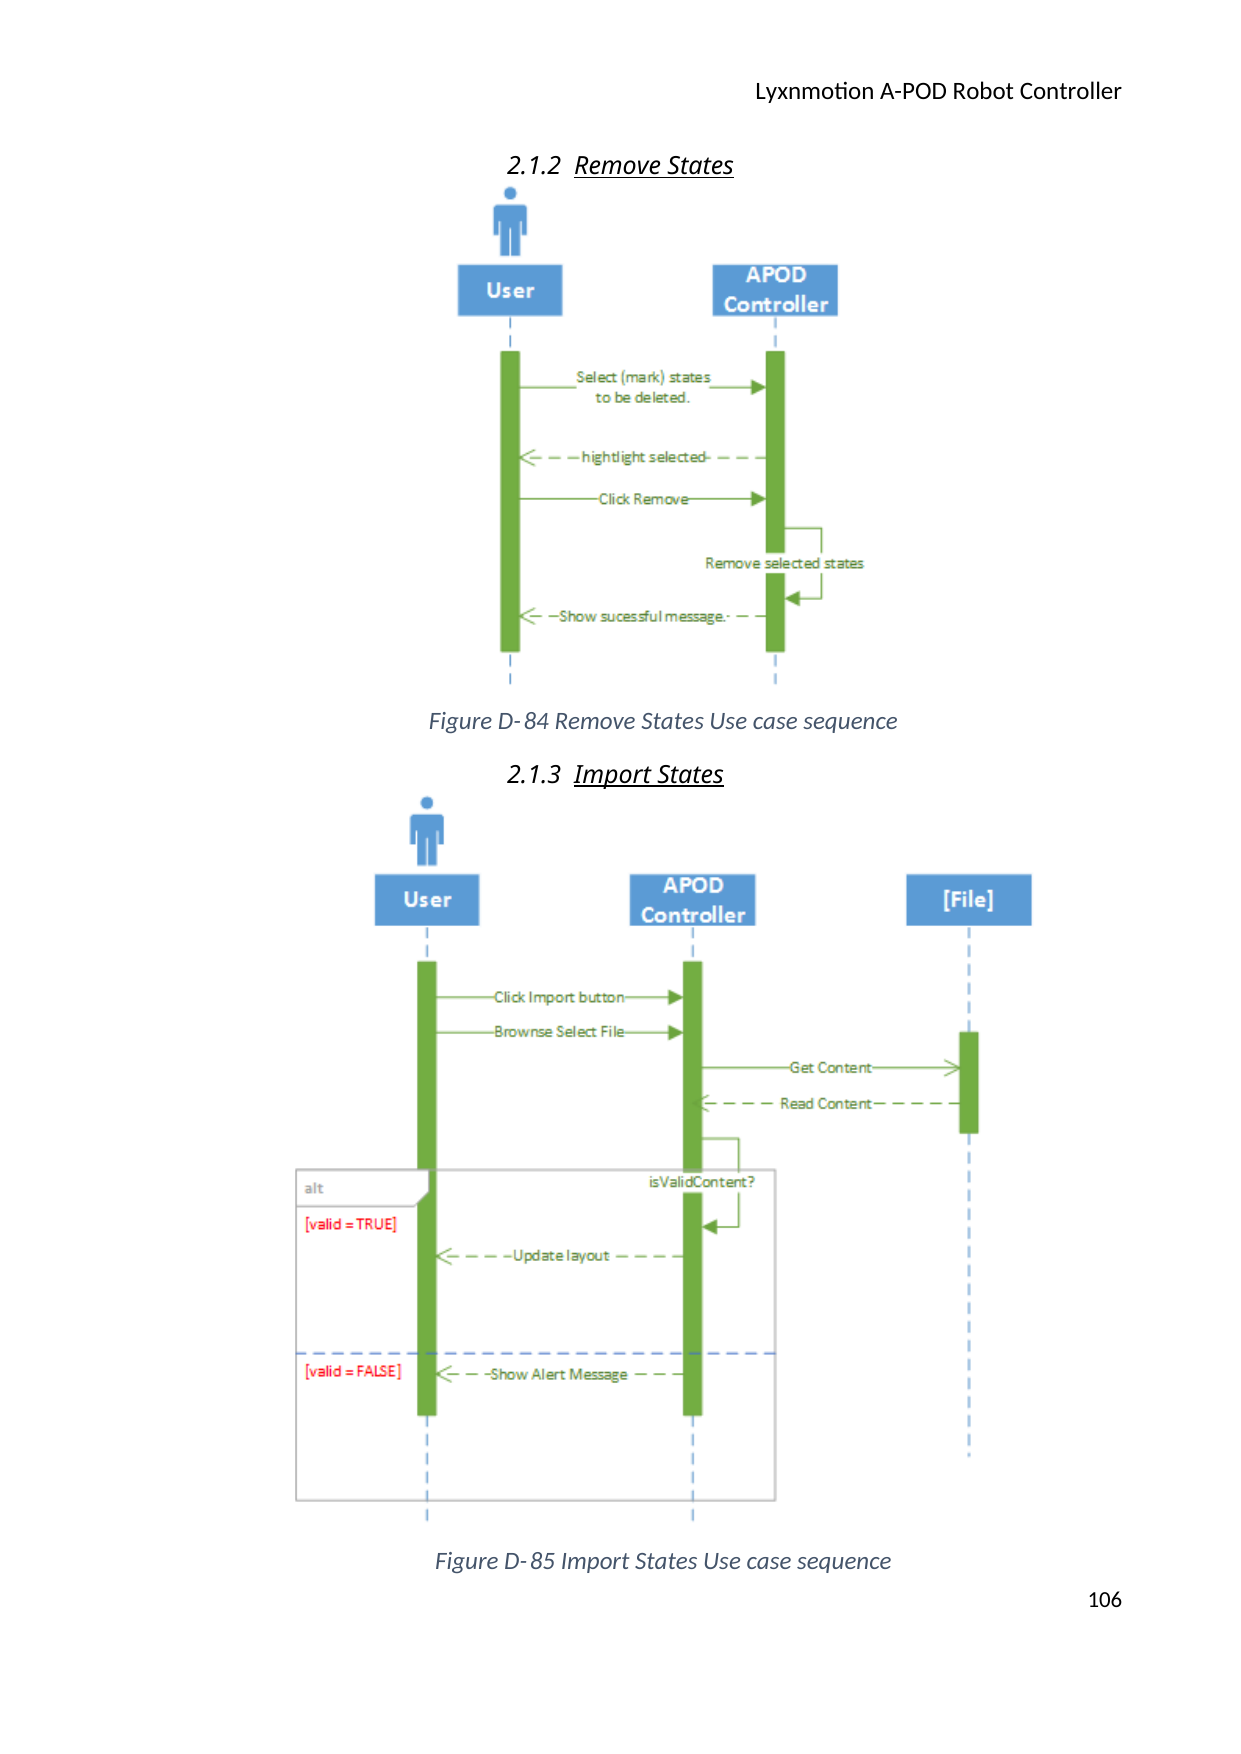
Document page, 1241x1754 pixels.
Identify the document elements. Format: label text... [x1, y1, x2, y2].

picture [294, 793, 1035, 1527]
subtitle Remove States [507, 148, 1122, 182]
picture [455, 184, 874, 686]
subtitle Import States [507, 756, 1122, 791]
